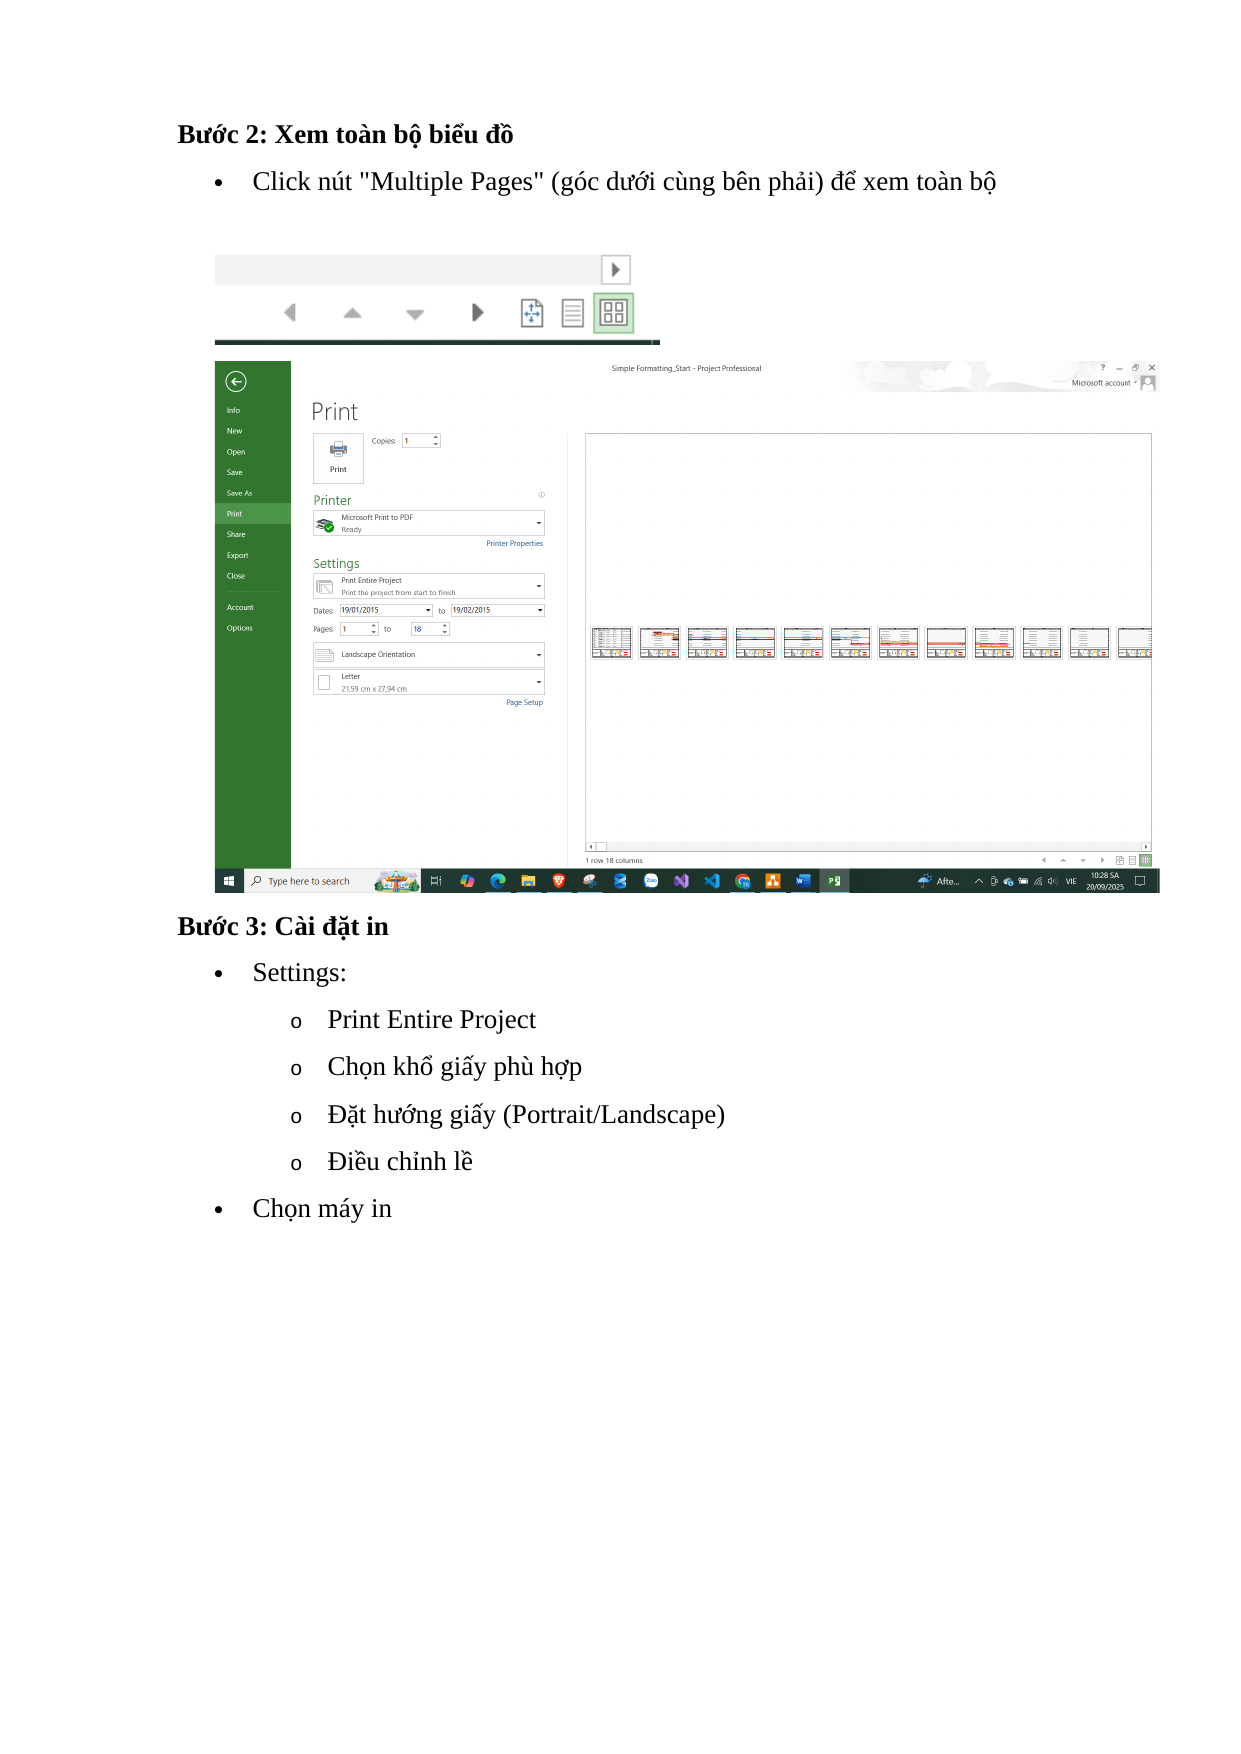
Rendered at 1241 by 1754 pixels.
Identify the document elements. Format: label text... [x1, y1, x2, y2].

text Bước 3: Cài đặt in [177, 910, 1122, 941]
picture [214, 361, 1160, 893]
text Bước 2: Xem toàn bộ biểu đồ [177, 118, 1122, 149]
list Print Entire Project [290, 1003, 1122, 1035]
list Settings: [215, 956, 1122, 988]
list Chọn khổ giấy phù hợp [290, 1050, 1122, 1082]
list Click nút "Multiple Pages" (góc dưới cùng bên phải) để xem toàn bộ [215, 165, 1122, 196]
picture [214, 211, 660, 345]
list Chọn máy in [215, 1192, 1122, 1223]
list Điều chỉnh lề [290, 1145, 1122, 1177]
list Đặt hướng giấy (Portrait/Landscape) [290, 1098, 1122, 1129]
